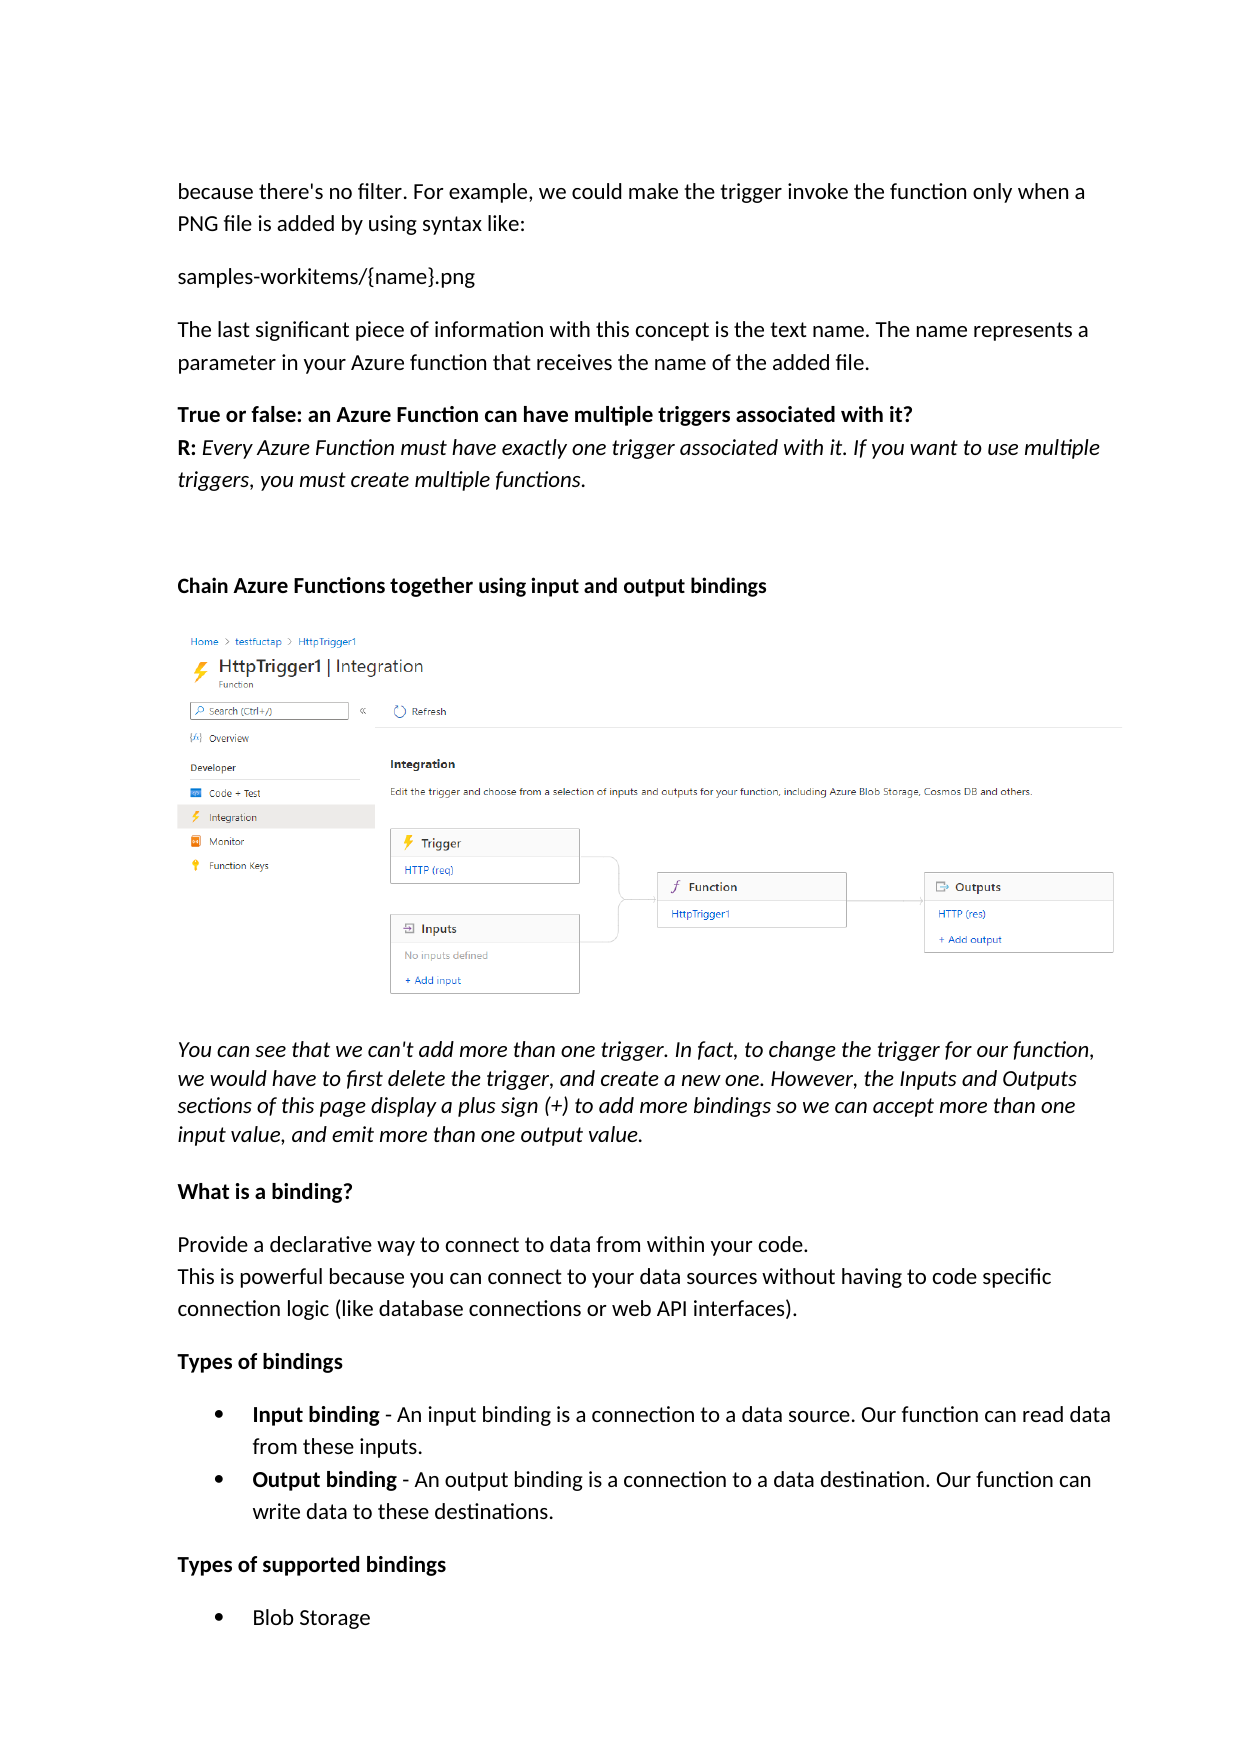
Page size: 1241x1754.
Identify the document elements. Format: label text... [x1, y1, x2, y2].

text Provide a declarative way to connect to data from within your code. This is powerful because you can connect to your data sources without having to code specific connection logic (like database connections or web API interfaces). [177, 1230, 1122, 1322]
text samples-workitems/{name}.png [177, 262, 1122, 290]
text You can see that we can't add more than one trigger. In fact, to change the trigger for our function, we would have to first delete the trigger, and create a new one. However, the Inputs and Outputs sections of this page display a plus sign (+) to add more bindings so we can accept more than one input value, and emit more than one output value. [177, 1036, 1122, 1148]
text What is a binding? [177, 1177, 1122, 1205]
text True or false: an Azure Function can have multiple triggers associated with it? R: Every Azure Function must have exactly one trigger associated with it. If you want to use multiple triggers, you must create multiple functions. [177, 401, 1122, 493]
picture [177, 632, 1123, 1007]
text Chain Azure Functions together using input and output bindings [177, 571, 1122, 599]
list Input binding - An input binding is a connection to a data source. Our function can read data from these inputs. [215, 1400, 1122, 1461]
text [177, 177, 1122, 237]
text The last significant piece of information with this concept is the text name. The name represents a parameter in your Azure function that receives the name of the added file. [177, 315, 1122, 376]
text Types of supported bindings [177, 1550, 1122, 1578]
text Types of bindings [177, 1347, 1122, 1375]
list Output binding - An output binding is a connection to a data destination. Our function can write data to these destinations. [215, 1465, 1122, 1525]
list Blob Storage [215, 1603, 1122, 1631]
